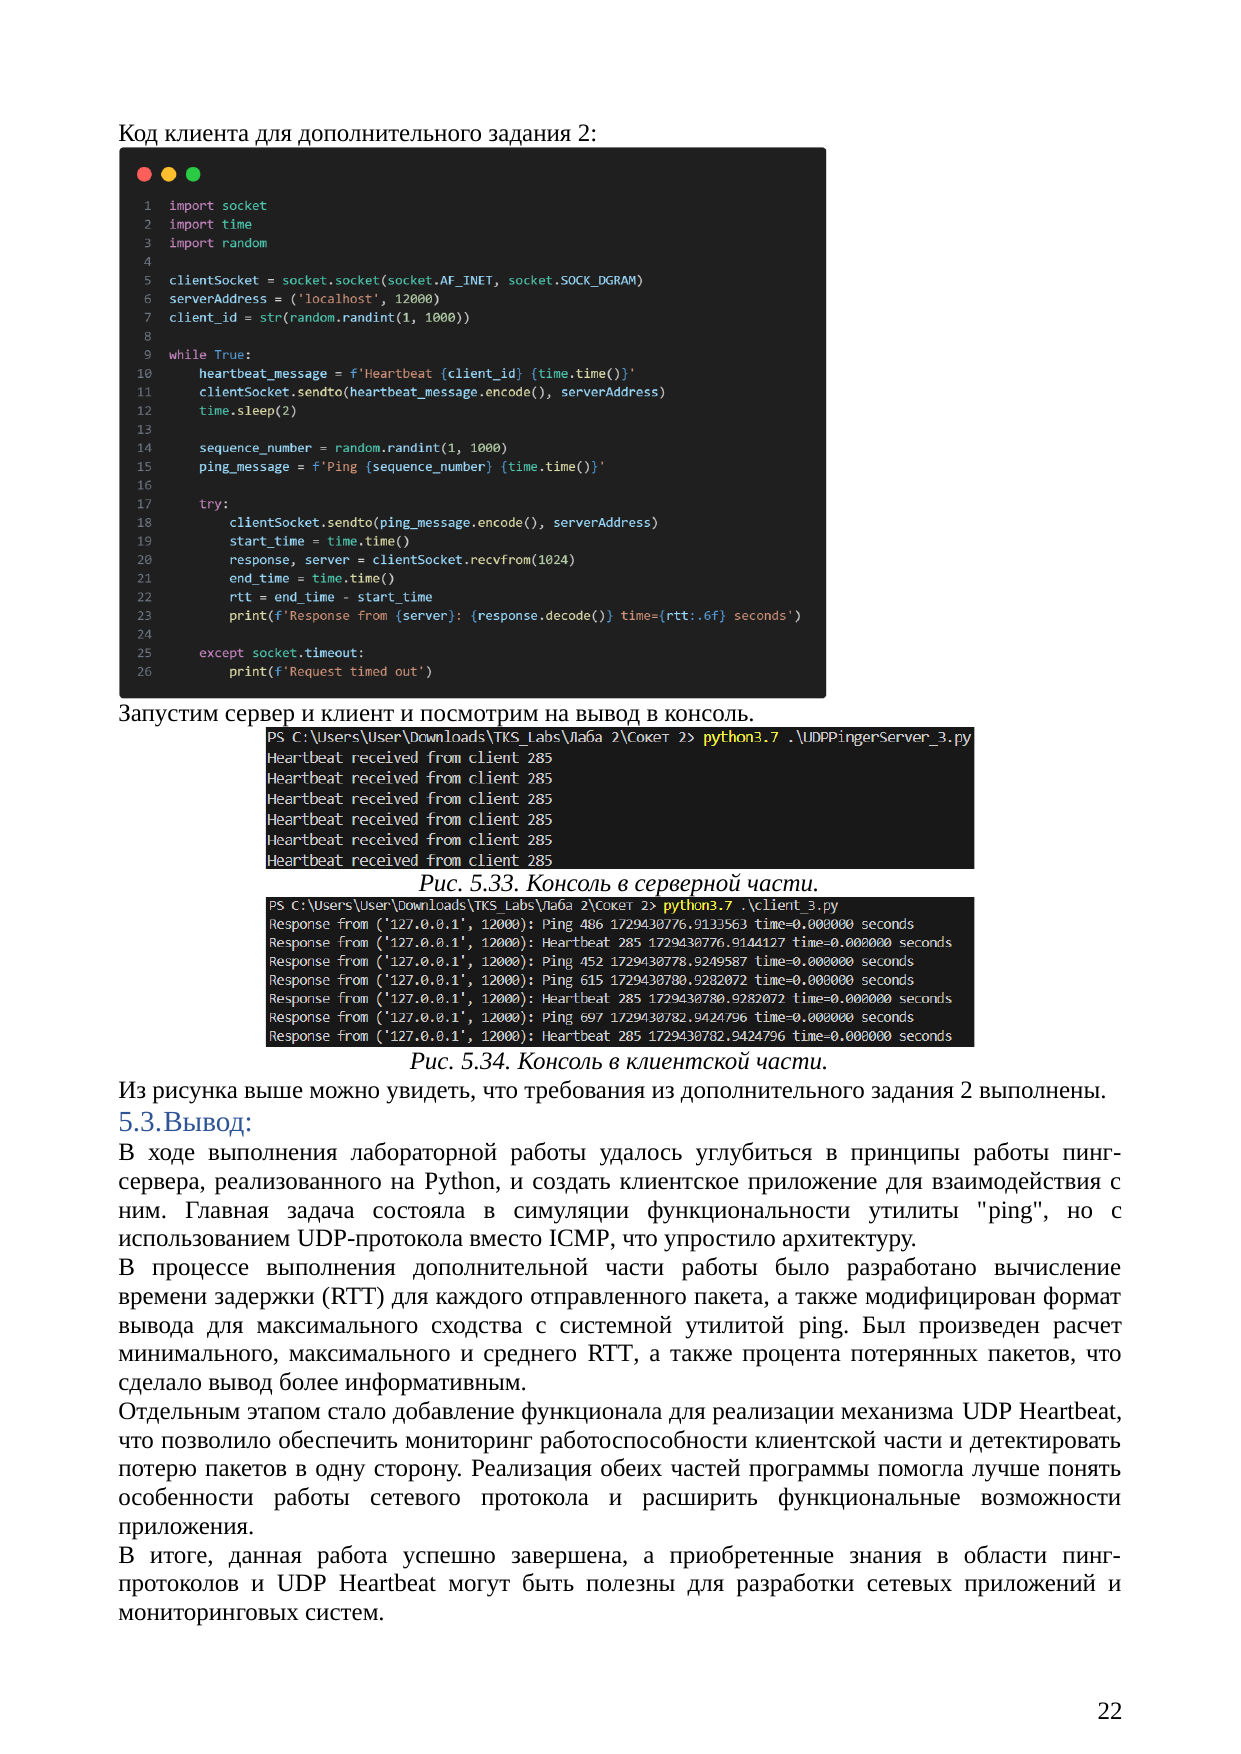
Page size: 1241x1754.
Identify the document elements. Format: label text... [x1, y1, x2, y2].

text Запустим сервер и клиент и посмотрим на вывод в консоль. [118, 698, 1122, 727]
text В ходе выполнения лабораторной работы удалось углубиться в принципы работы пинг-сервера, реализованного на Python, и создать клиентское приложение для взаимодействия с ним. Главная задача состояла в симуляции функциональности утилиты "ping", но с использованием UDP-протокола вместо ICMP, что упростило архитектуру. [118, 1137, 1122, 1252]
picture [265, 897, 975, 1047]
picture [265, 727, 975, 869]
picture [118, 146, 827, 699]
text Код клиента для дополнительного задания 2: [118, 118, 1122, 147]
subtitle Вывод: [118, 1104, 1122, 1137]
text В итоге, данная работа успешно завершена, а приобретенные знания в области пинг-протоколов и UDP Heartbeat могут быть полезны для разработки сетевых приложений и мониторинговых систем. [118, 1540, 1122, 1626]
text Из рисунка выше можно увидеть, что требования из дополнительного задания 2 выполнены. [118, 1075, 1122, 1104]
text В процессе выполнения дополнительной части работы было разработано вычисление времени задержки (RTT) для каждого отправленного пакета, а также модифицирован формат вывода для максимального сходства с системной утилитой ping. Был произведен расчет минимального, максимального и среднего RTT, а также процента потерянных пакетов, что сделало вывод более информативным. [118, 1252, 1122, 1396]
text Отдельным этапом стало добавление функционала для реализации механизма UDP Heartbeat, что позволило обеспечить мониторинг работоспособности клиентской части и детектировать потерю пакетов в одну сторону. Реализация обеих частей программы помогла лучше понять особенности работы сетевого протокола и расширить функциональные возможности приложения. [118, 1396, 1122, 1540]
